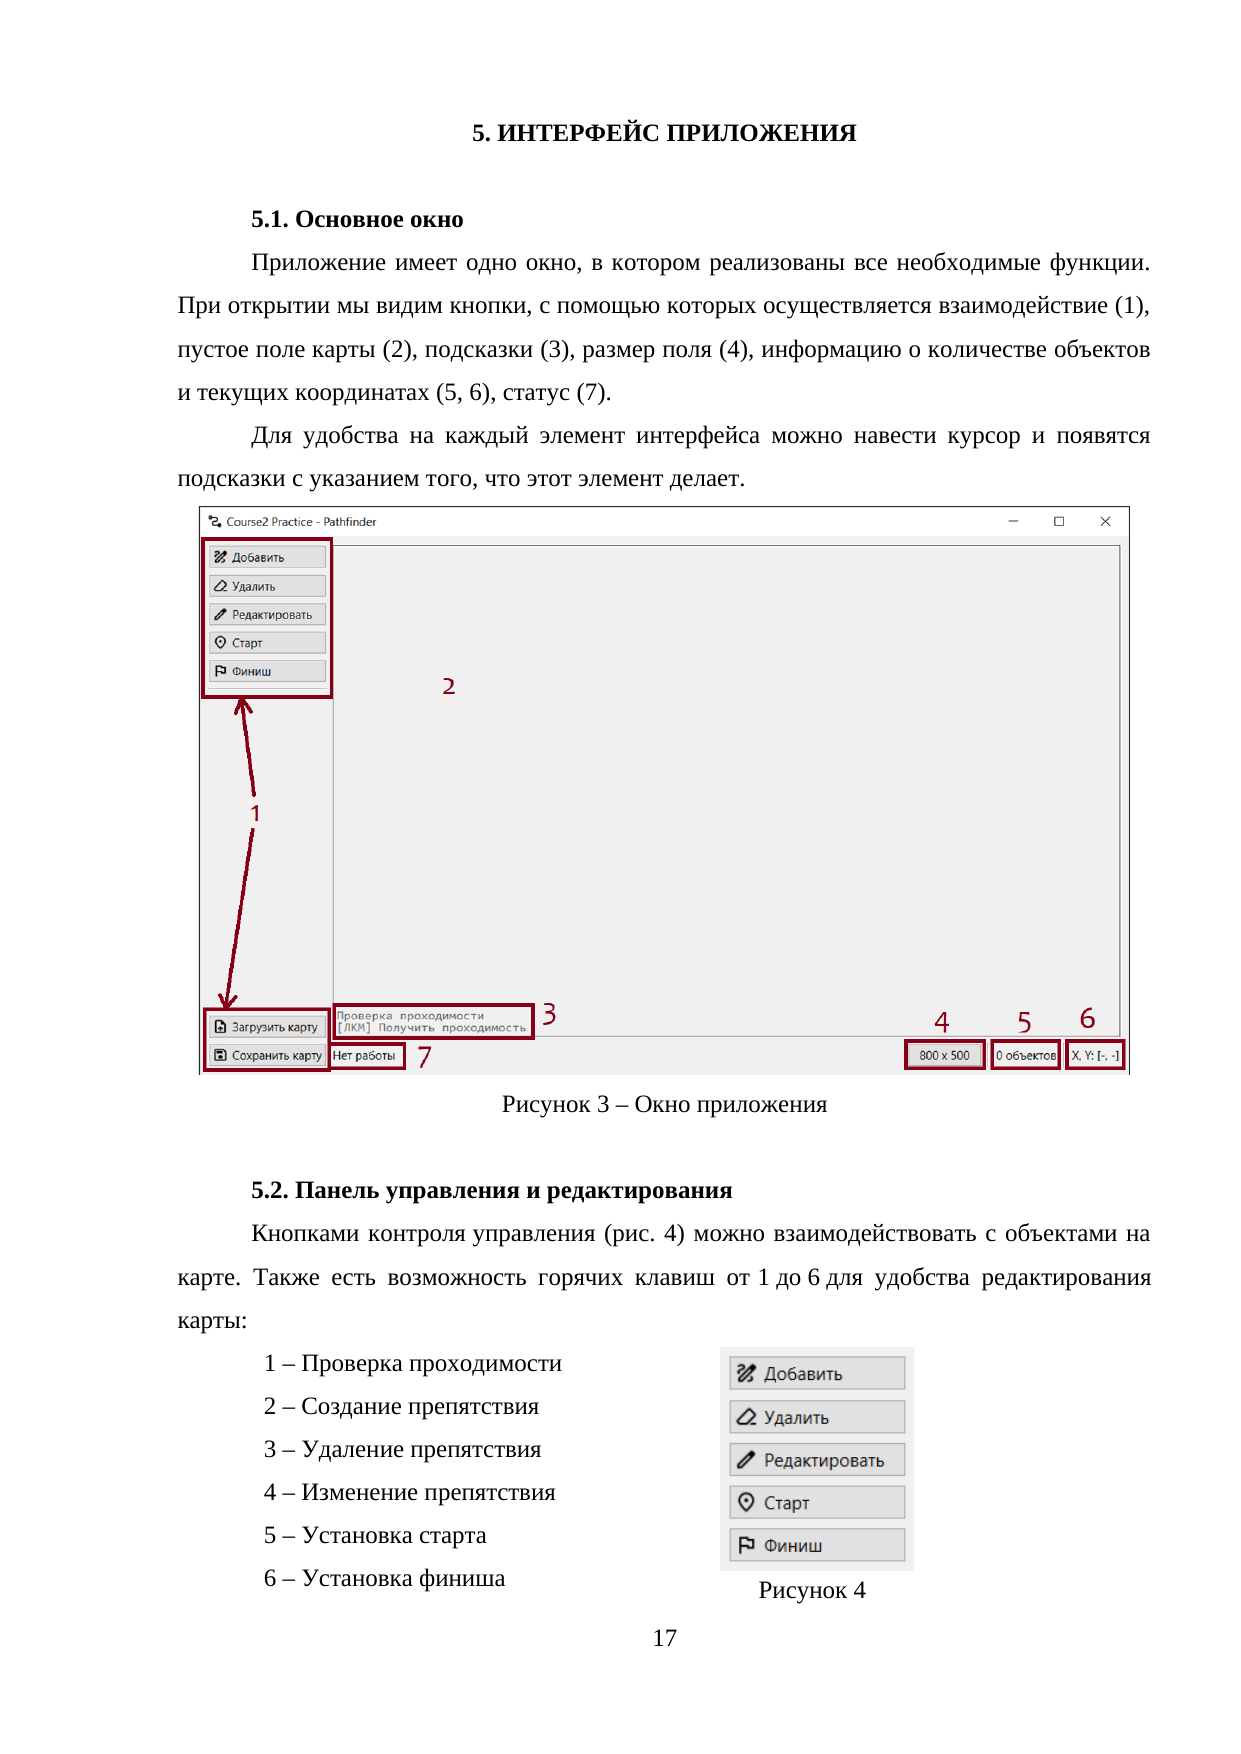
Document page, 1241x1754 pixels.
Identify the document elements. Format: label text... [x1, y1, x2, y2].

text Для удобства на каждый элемент интерфейса можно навести курсор и появятся подсказки с указанием того, что этот элемент делает. [177, 420, 1152, 492]
text 5.1. Основное окно [177, 204, 1152, 233]
text Рисунок 3 – Окно приложения [177, 1089, 1152, 1118]
text Кнопками контроля управления (рис. 4) можно взаимодействовать с объектами на карте. Также есть возможность горячих клавиш от 1 до 6 для удобства редактирования карты: [177, 1218, 1152, 1333]
text 5.2. Панель управления и редактирования [177, 1175, 1152, 1204]
text Приложение имеет одно окно, в котором реализованы все необходимые функции. При открытии мы видим кнопки, с помощью которых осуществляется взаимодействие (1), пустое поле карты (2), подсказки (3), размер поля (4), информацию о количестве объектов и текущих координатах (5, 6), статус (7). [177, 247, 1152, 406]
table_header Рисунок 4 [709, 1348, 916, 1608]
text 5. ИНТЕРФЕЙС ПРИЛОЖЕНИЯ [177, 118, 1152, 147]
picture [198, 506, 1130, 1075]
picture [720, 1347, 915, 1571]
table_header 1 – Проверка проходимости 2 – Создание препятствия 3 – Удаление препятствия 4 – Изменение препятствия 5 – Установка старта 6 – Установка финиша [177, 1348, 709, 1608]
